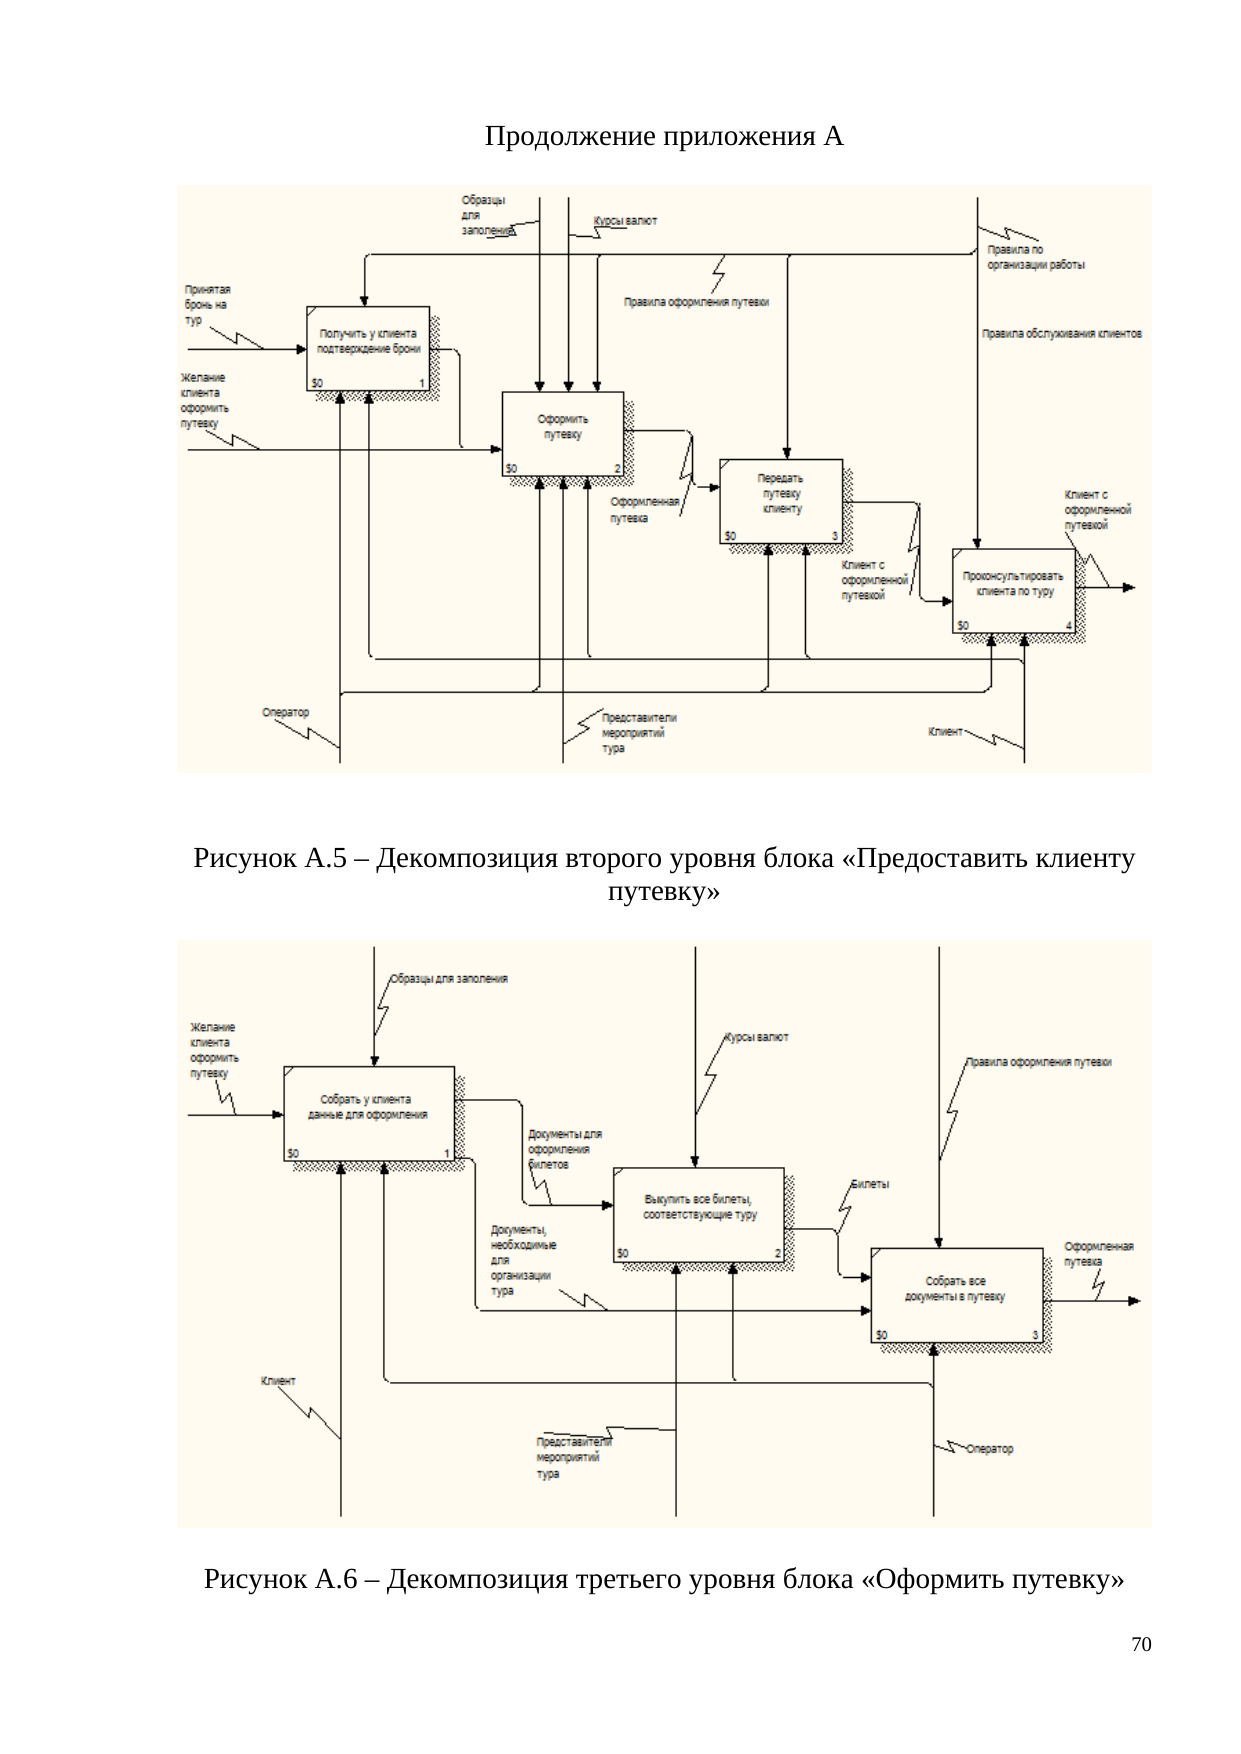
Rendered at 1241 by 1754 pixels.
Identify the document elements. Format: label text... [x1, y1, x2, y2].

picture [177, 185, 1152, 773]
picture [177, 940, 1152, 1528]
text Рисунок А.6 – Декомпозиция третьего уровня блока «Оформить путевку» [177, 1561, 1152, 1594]
text Продолжение приложения А [177, 118, 1152, 152]
text Рисунок А.5 – Декомпозиция второго уровня блока «Предоставить клиенту путевку» [177, 840, 1152, 907]
